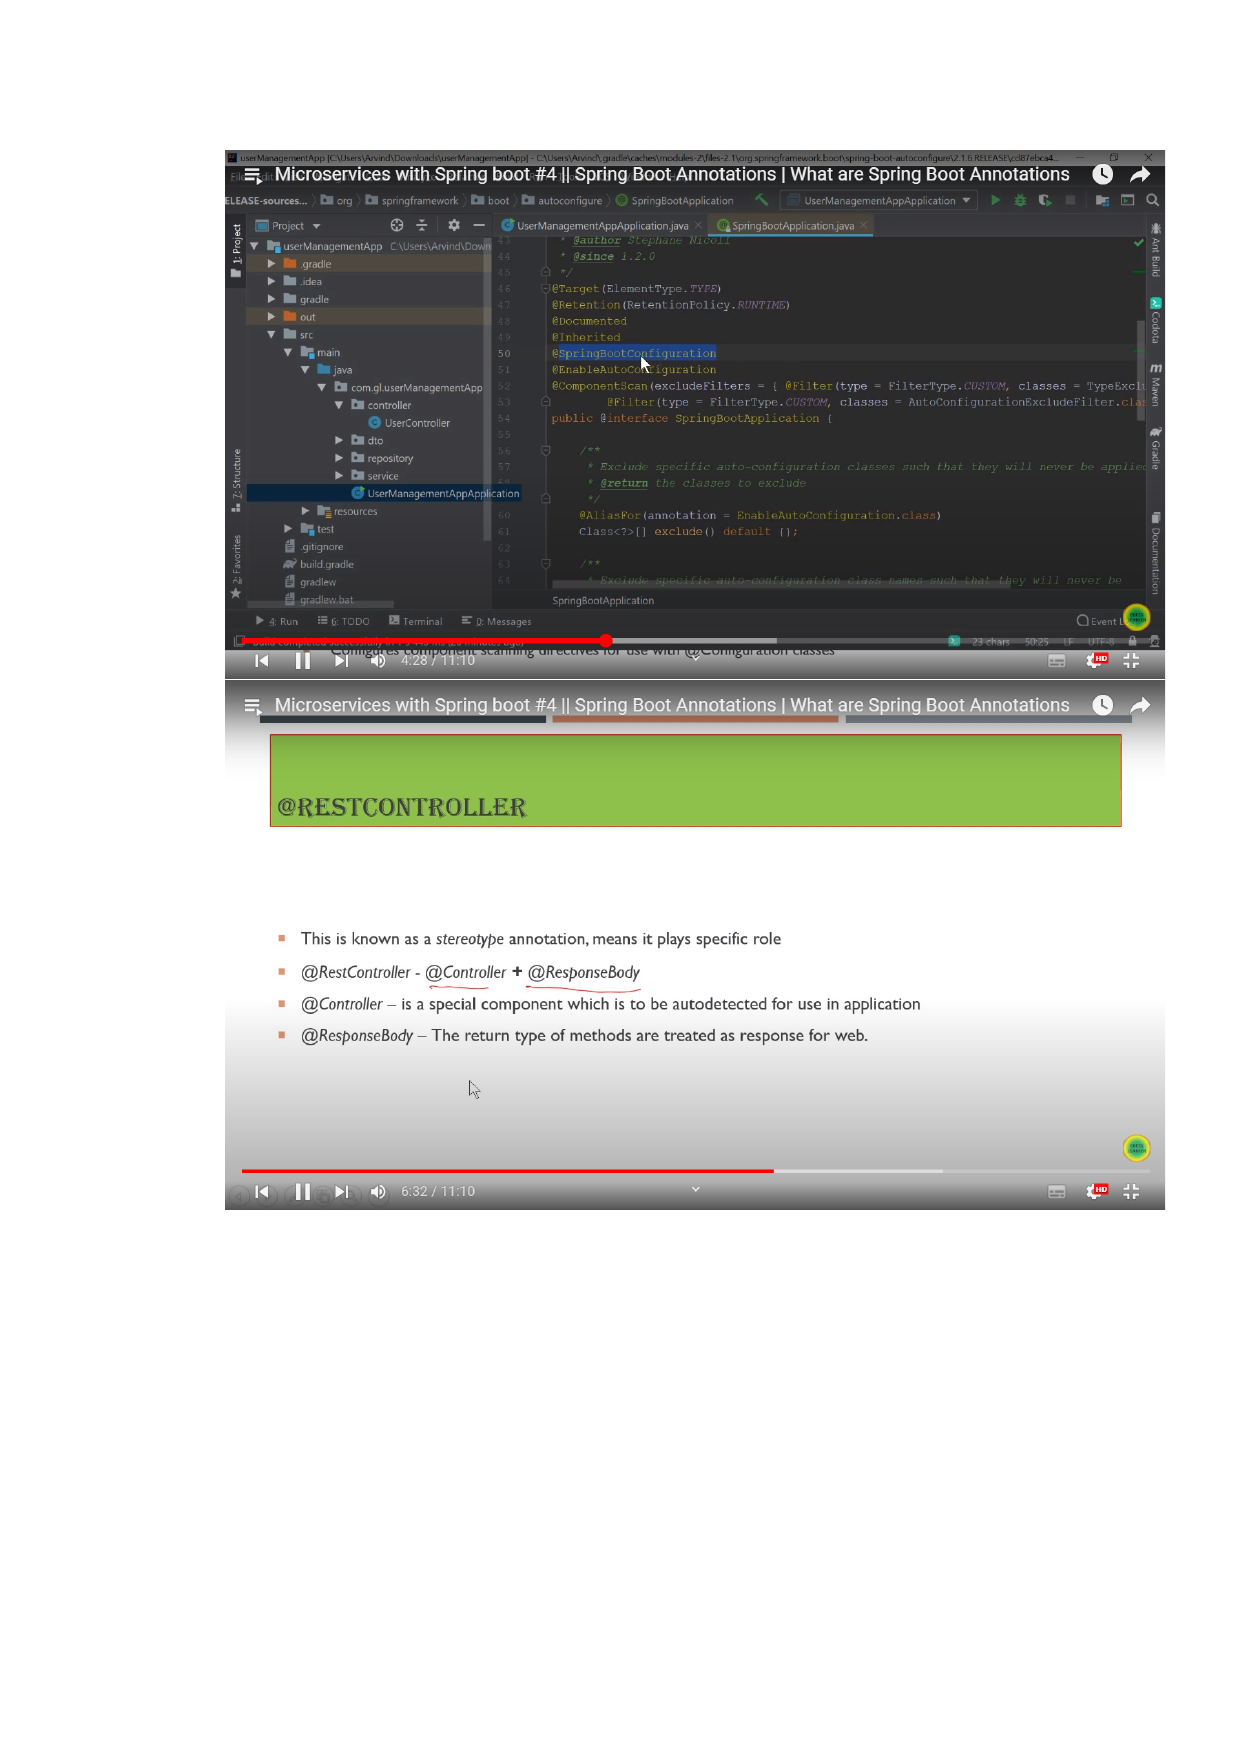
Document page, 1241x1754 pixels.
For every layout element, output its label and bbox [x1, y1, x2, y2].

picture [225, 680, 1166, 1210]
picture [225, 150, 1166, 679]
